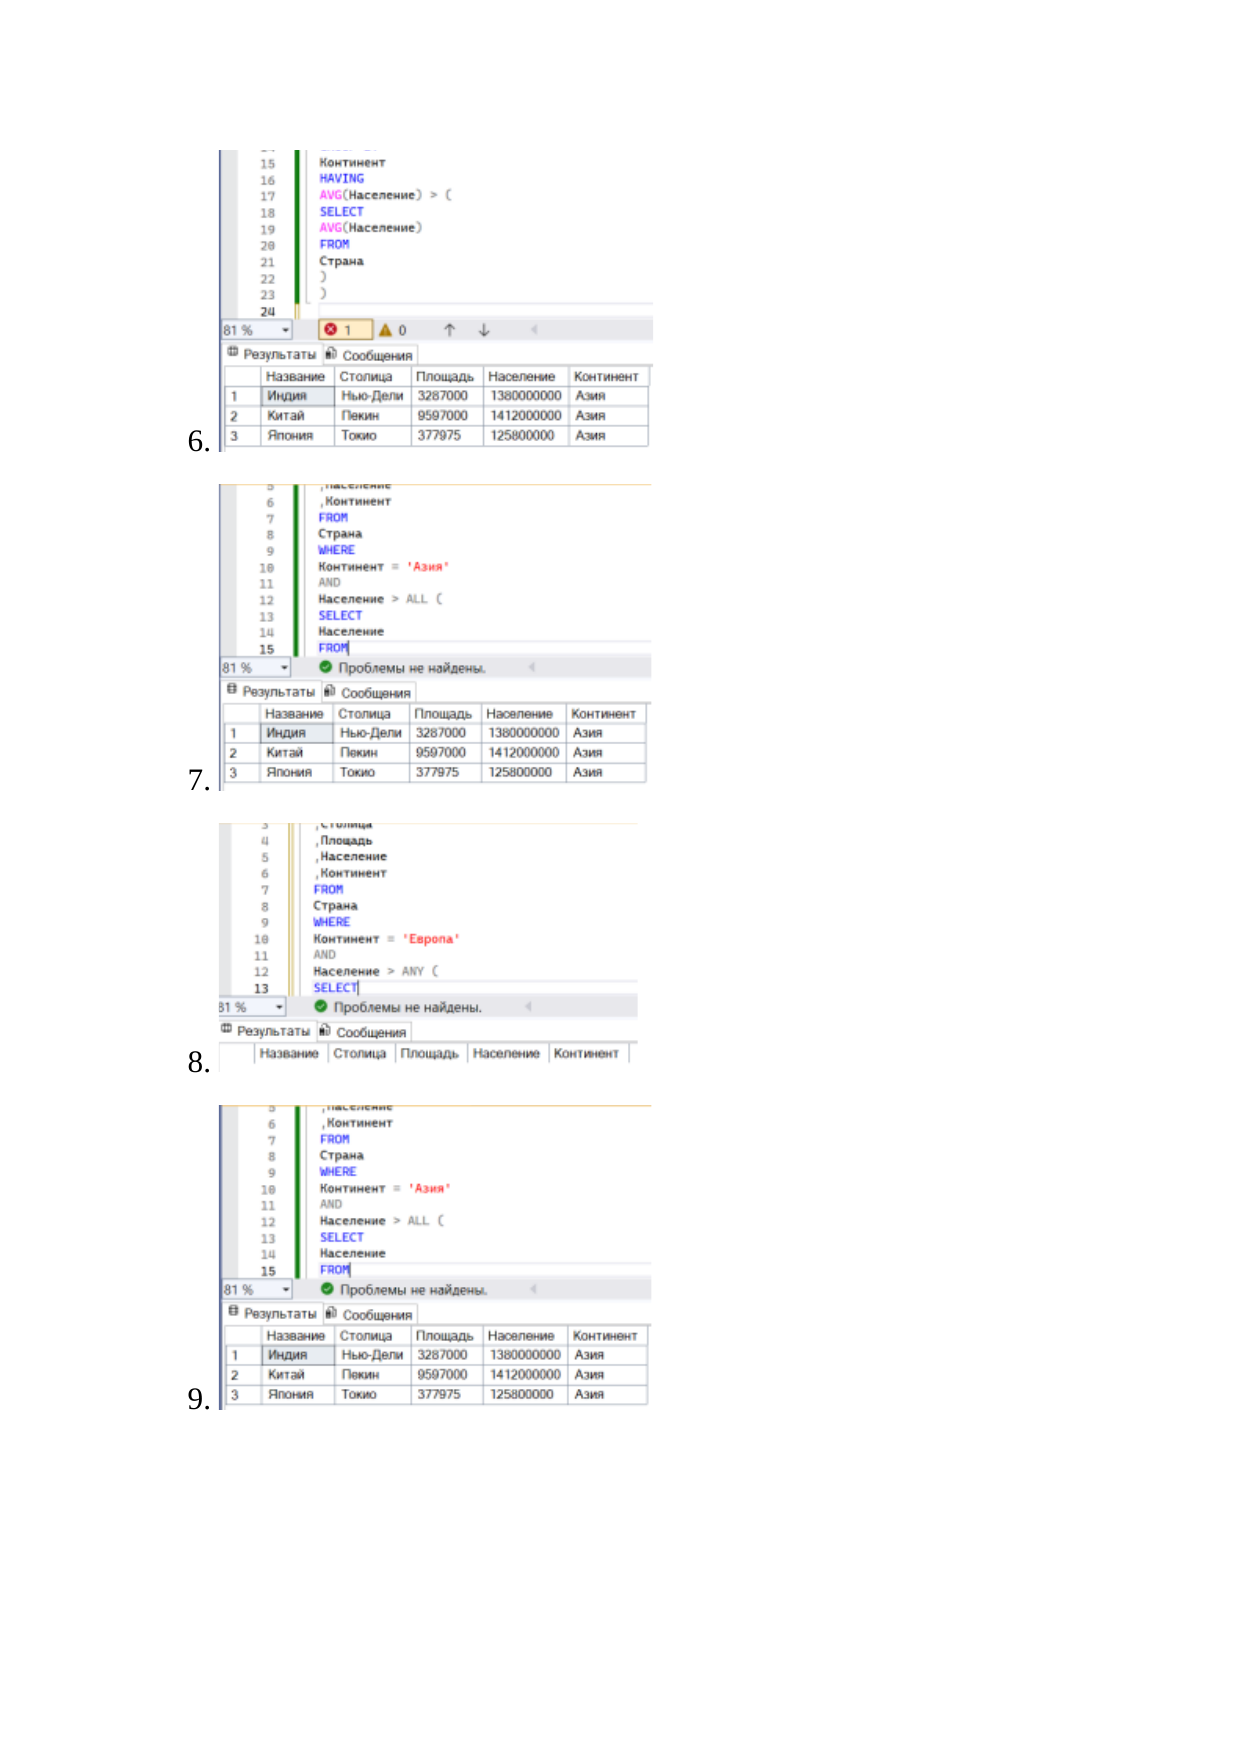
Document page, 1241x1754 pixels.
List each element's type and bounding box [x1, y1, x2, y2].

picture [218, 150, 654, 452]
picture [218, 1105, 652, 1410]
picture [218, 823, 638, 1072]
picture [218, 484, 652, 791]
